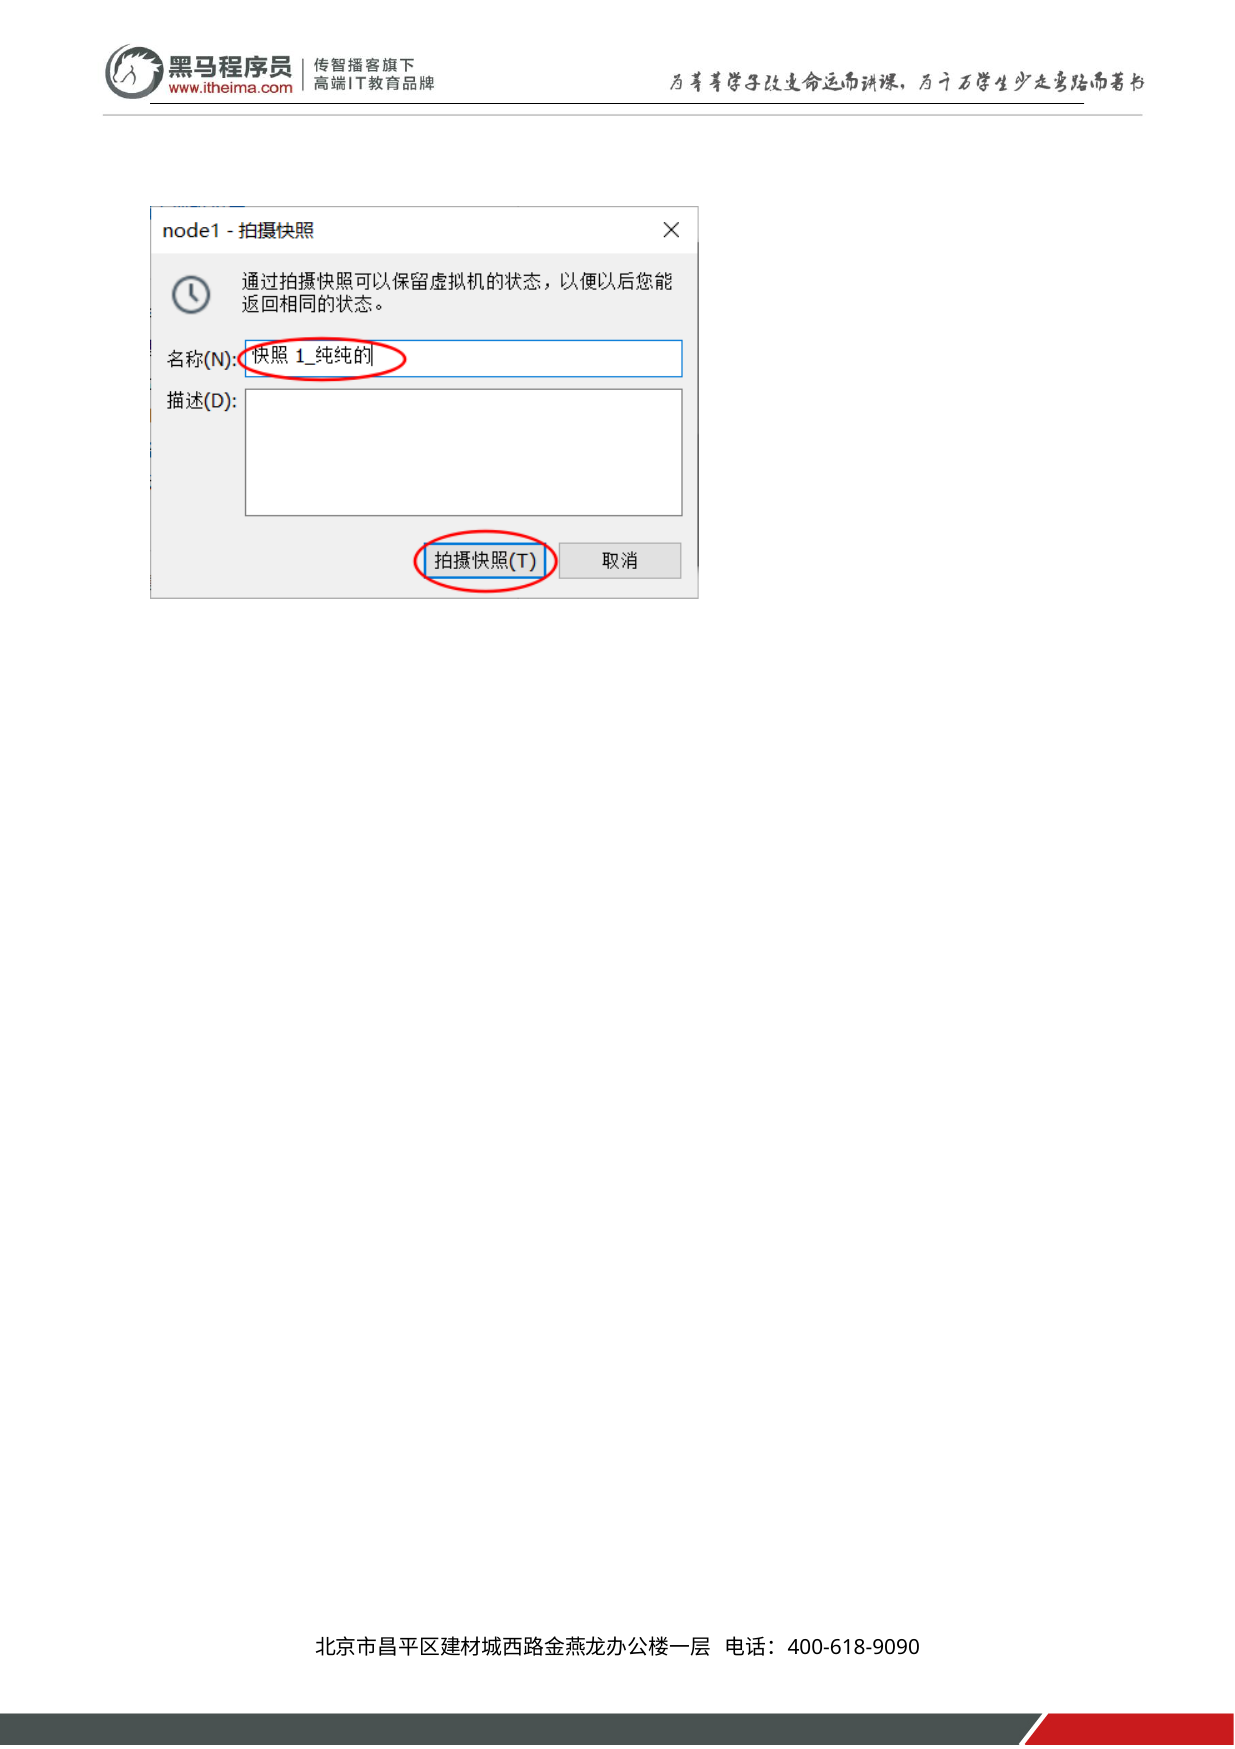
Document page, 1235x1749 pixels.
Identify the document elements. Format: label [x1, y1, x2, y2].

picture [0, 0, 1235, 123]
picture [150, 206, 699, 599]
picture [0, 1654, 1234, 1745]
